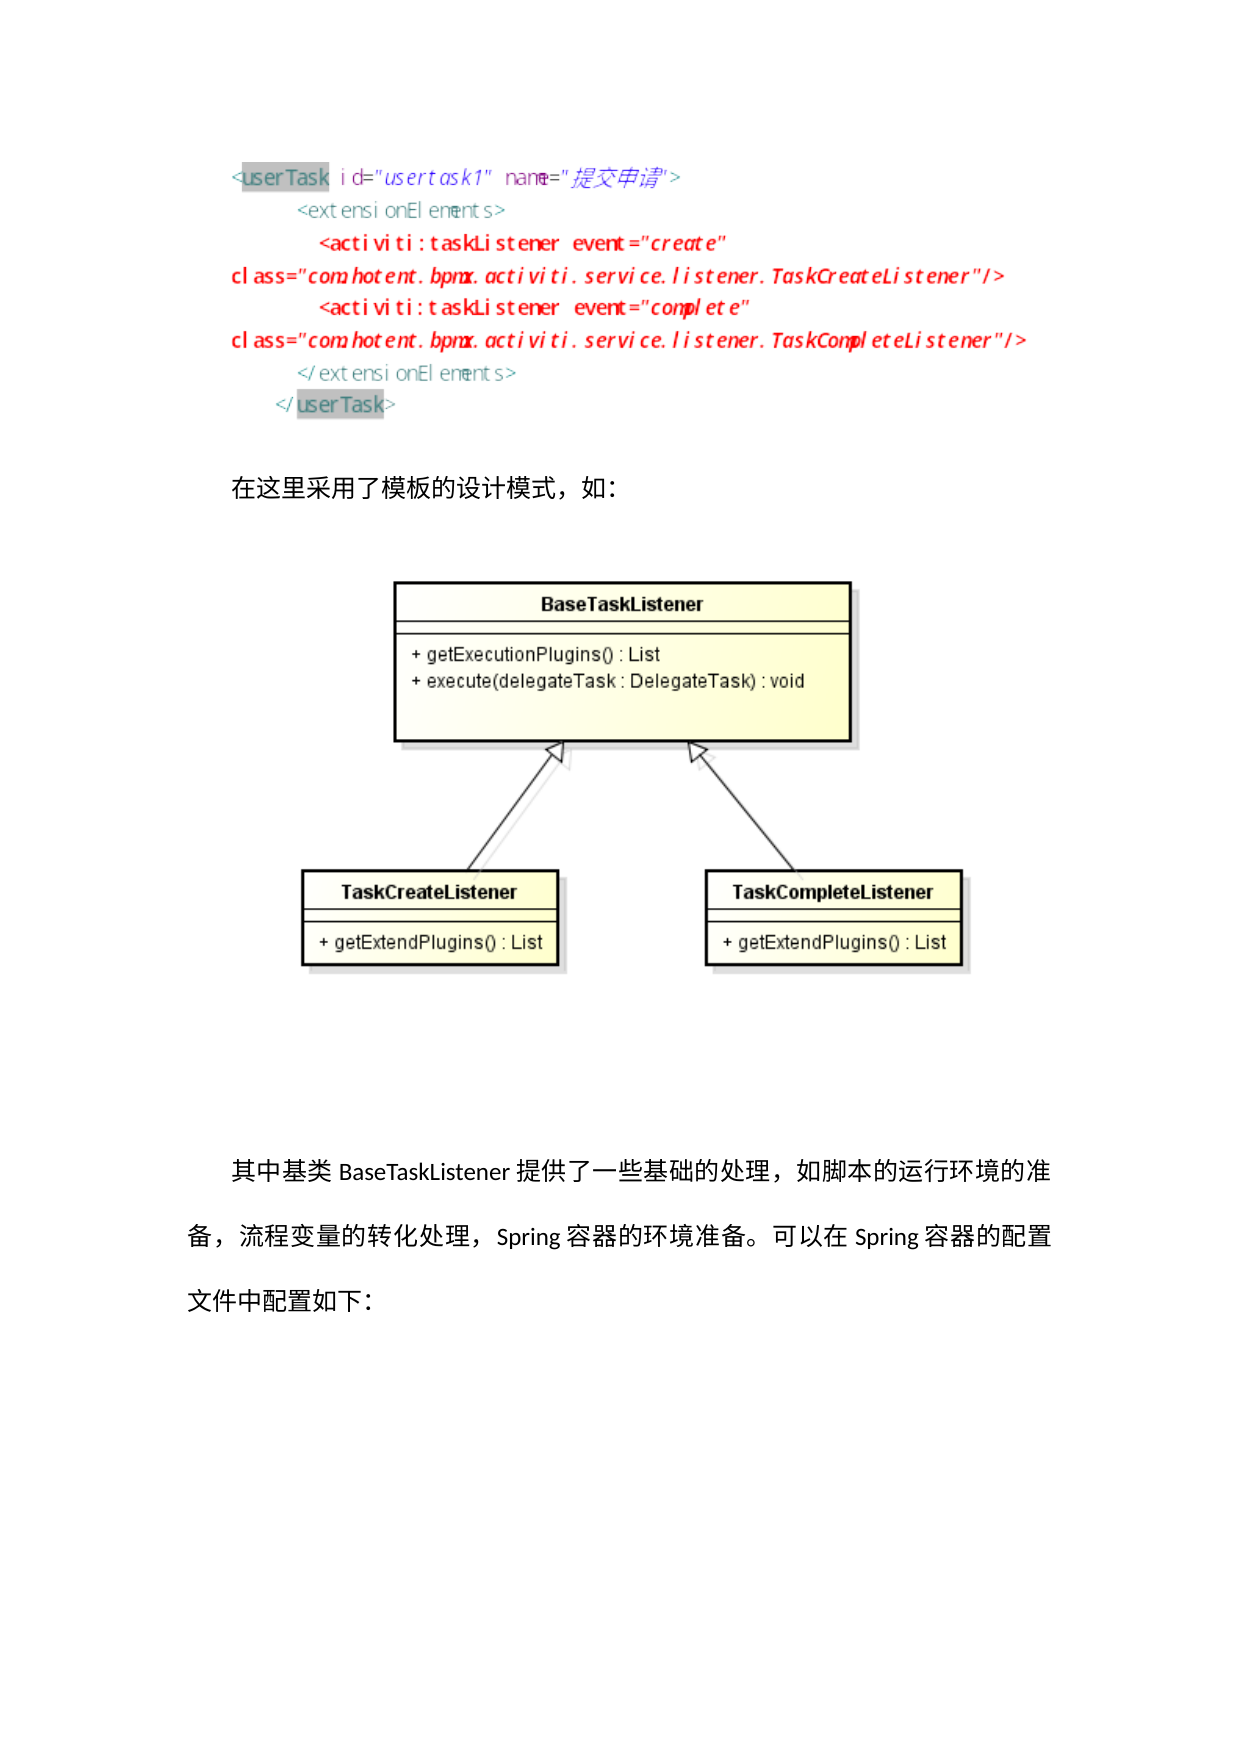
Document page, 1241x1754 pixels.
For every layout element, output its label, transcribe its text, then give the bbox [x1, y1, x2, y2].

picture [231, 519, 1064, 1076]
text 在这里采用了模板的设计模式，如： [187, 454, 1053, 519]
text 其中基类BaseTaskListener提供了一些基础的处理，如脚本的运行环境的准备，流程变量的转化处理，Spring容器的环境准备。可以在Spring容器的配置文件中配置如下： [187, 1137, 1053, 1332]
